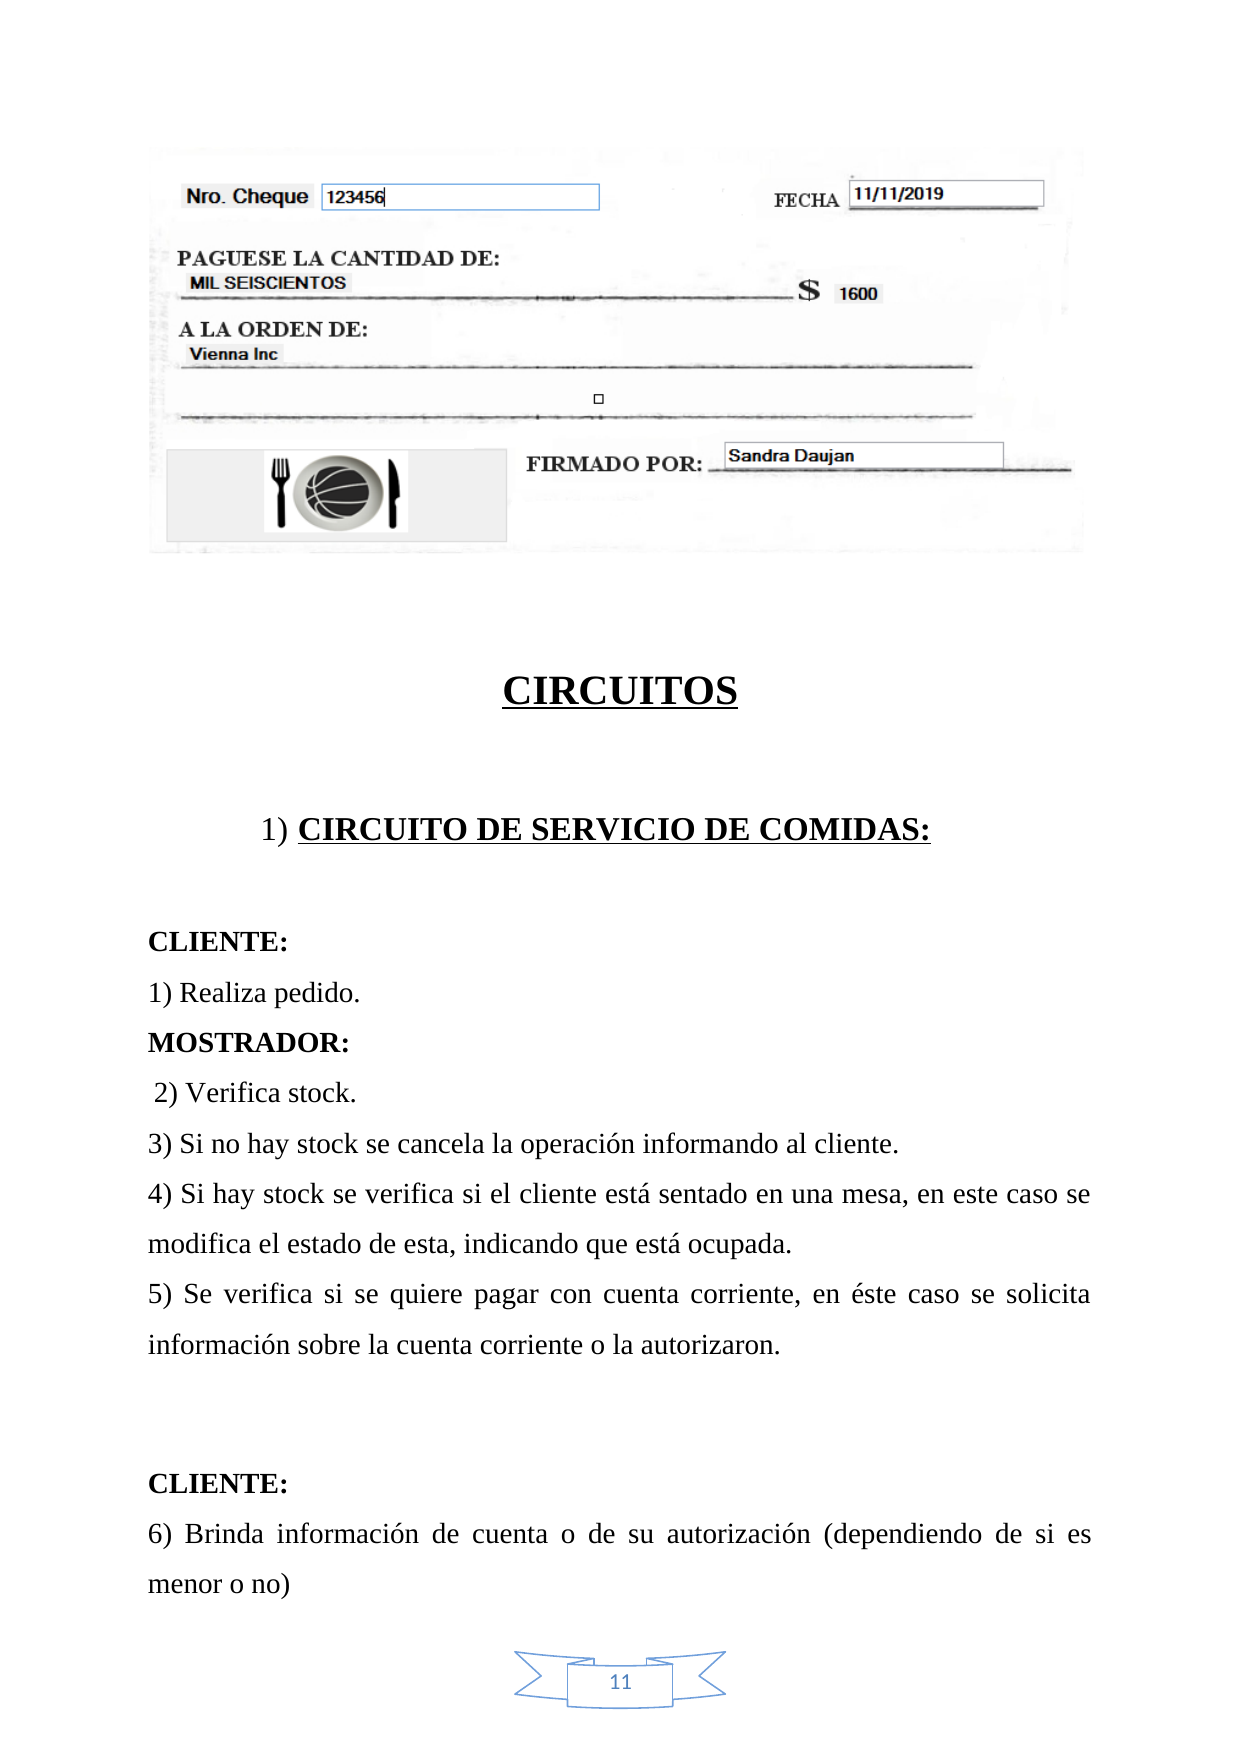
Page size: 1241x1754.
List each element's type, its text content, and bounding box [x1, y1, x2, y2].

text CLIENTE: [148, 1466, 1092, 1499]
picture [147, 147, 1097, 568]
text 4) Si hay stock se verifica si el cliente está sentado en una mesa, en este caso se modifica el estado de esta, indicando que está ocupada. [148, 1176, 1092, 1260]
list CIRCUITO DE SERVICIO DE COMIDAS: [260, 809, 1092, 848]
text CIRCUITOS [148, 666, 1092, 714]
text 6) Brinda información de cuenta o de su autorización (dependiendo de si es menor o no) [148, 1516, 1092, 1600]
text 2) Verifica stock. [148, 1075, 1092, 1109]
text 5) Se verifica si se quiere pagar con cuenta corriente, en éste caso se solicita información sobre la cuenta corriente o la autorizaron. [148, 1277, 1092, 1361]
text 1) Realiza pedido. [148, 975, 1092, 1008]
text MOSTRADOR: [148, 1025, 1092, 1059]
text 3) Si no hay stock se cancela la operación informando al cliente. [148, 1126, 1092, 1159]
text CLIENTE: [148, 924, 1092, 958]
